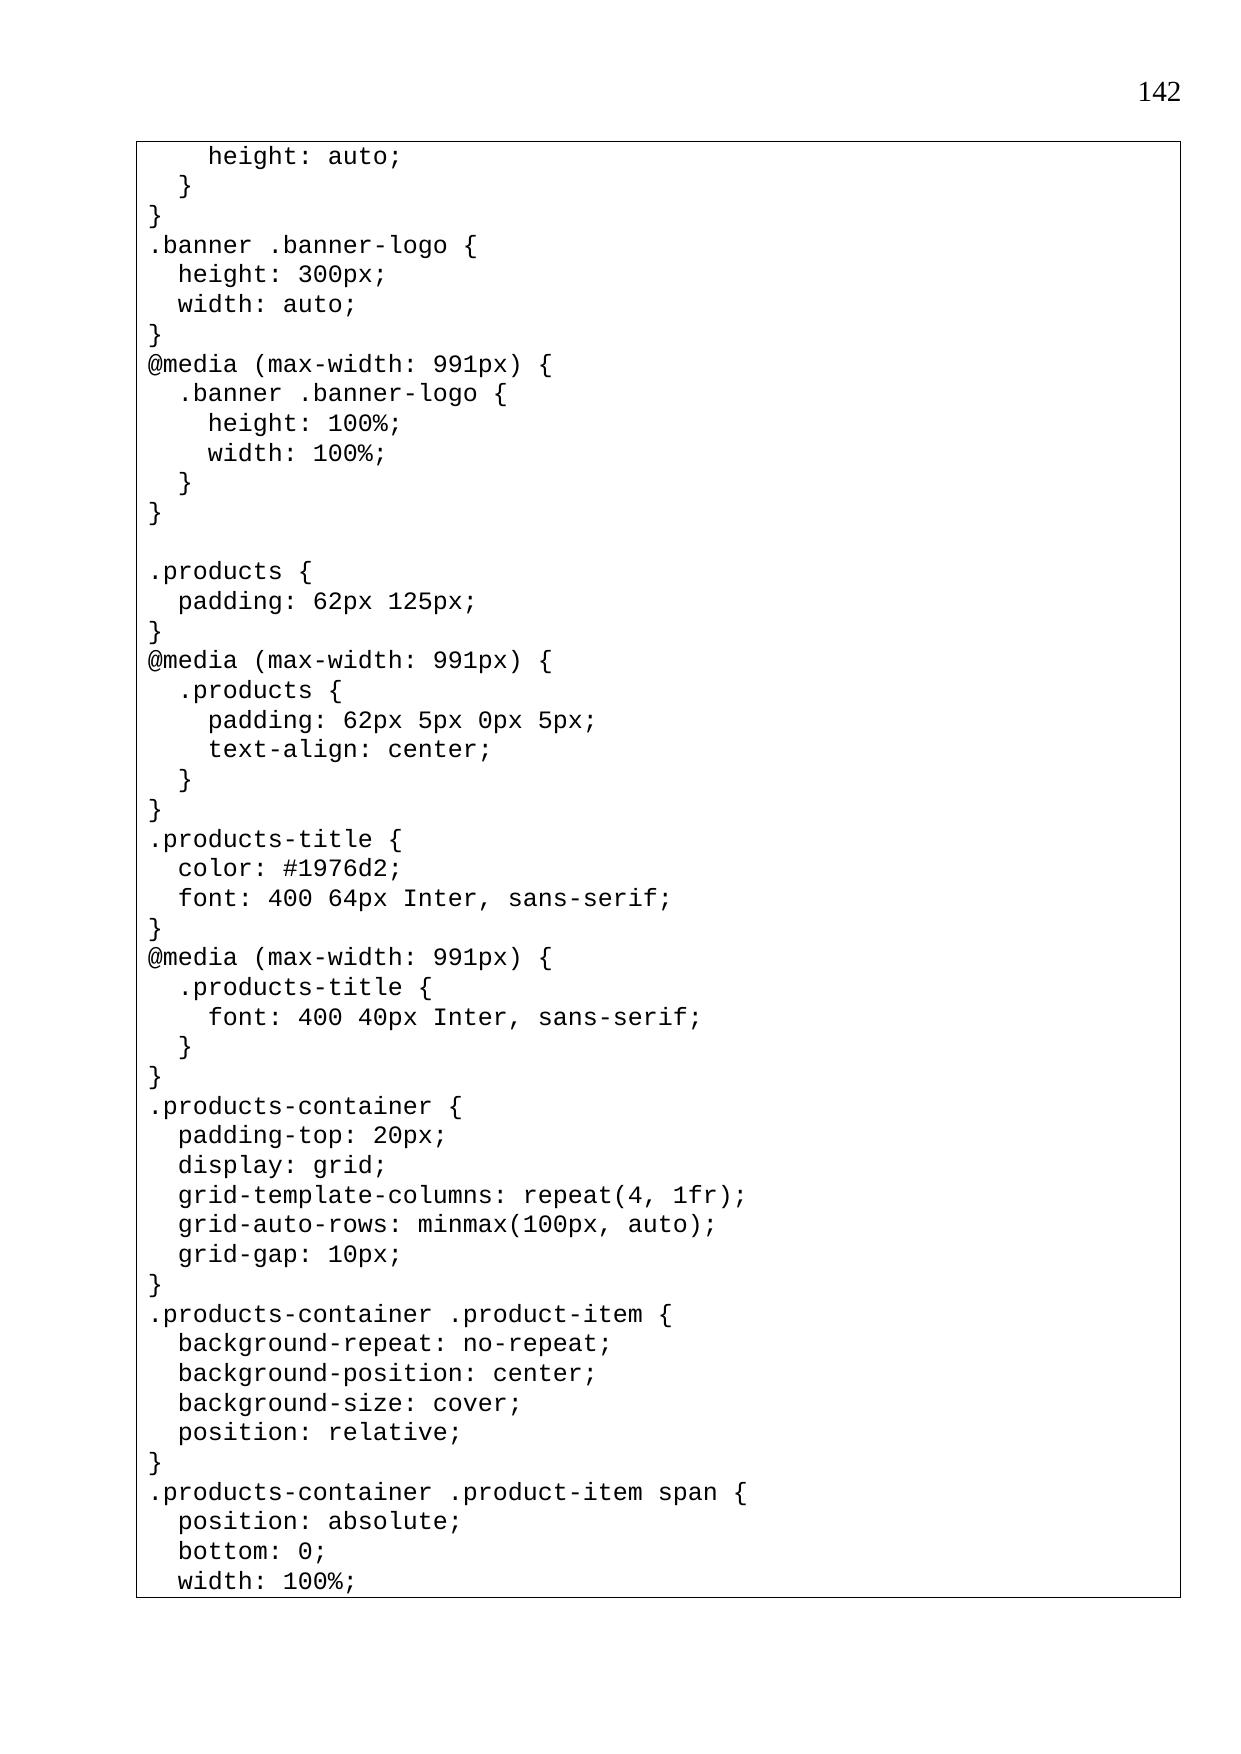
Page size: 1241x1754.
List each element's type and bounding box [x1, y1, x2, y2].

table_header [137, 142, 1180, 1597]
